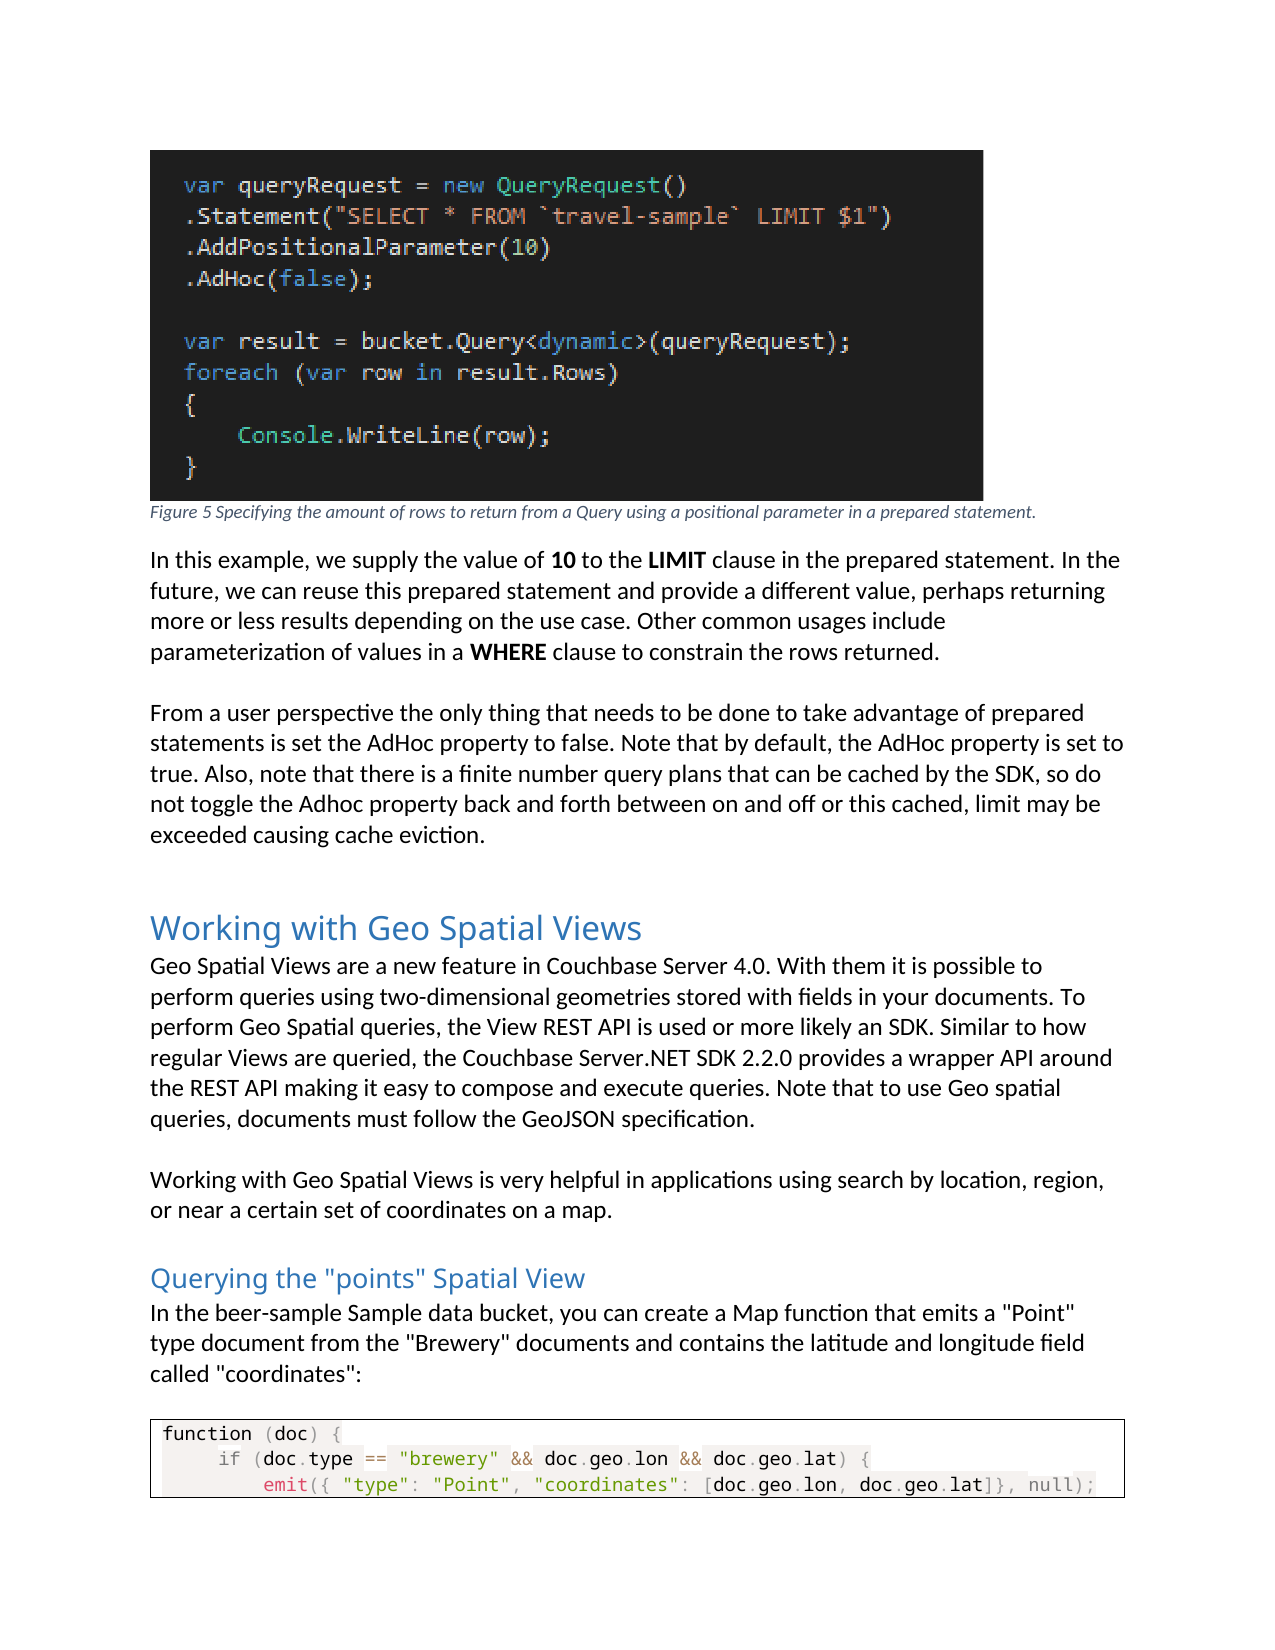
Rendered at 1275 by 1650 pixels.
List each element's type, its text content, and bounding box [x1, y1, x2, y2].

subtitle Querying the "points" Spatial View [150, 1260, 1125, 1297]
text Geo Spatial Views are a new feature in Couchbase Server 4.0. With them it is possible to perform queries using two-dimensional geometries stored with fields in your documents. To perform Geo Spatial queries, the View REST API is used or more likely an SDK. Similar to how regular Views are queried, the Couchbase Server.NET SDK 2.2.0 provides a wrapper API around the REST API making it easy to compose and execute queries. Note that to use Geo spatial queries, documents must follow the GeoJSON specification. [150, 950, 1125, 1133]
text From a user perspective the only thing that needs to be done to take advantage of prepared statements is set the AdHoc property to false. Note that by default, the AdHoc property is set to true. Also, note that there is a finite number query plans that can be cached by the SDK, so do not toggle the Adhoc property back and forth between on and off or this cached, limit may be exceeded causing cache eviction. [150, 697, 1125, 849]
text In this example, we supply the value of 10 to the LIMIT clause in the prepared statement. In the future, we can reuse this prepared statement and provide a different value, perhaps returning more or less results depending on the use case. Other common usages include parameterization of values in a WHERE clause to constrain the rows returned. [150, 544, 1125, 666]
text In the beer-sample Sample data bucket, you can create a Map function that emits a "Point" type document from the "Brewery" documents and contains the latitude and longitude field called "coordinates": [150, 1297, 1125, 1388]
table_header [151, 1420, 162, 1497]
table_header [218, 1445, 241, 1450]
text Figure 5 Specifying the amount of rows to return from a Query using a positional parameter in a prepared statement. [150, 501, 1125, 523]
picture [150, 150, 984, 501]
text Working with Geo Spatial Views is very helpful in applications using search by location, region, or near a certain set of coordinates on a map. [150, 1164, 1125, 1225]
subtitle Working with Geo Spatial Views [150, 905, 1125, 950]
